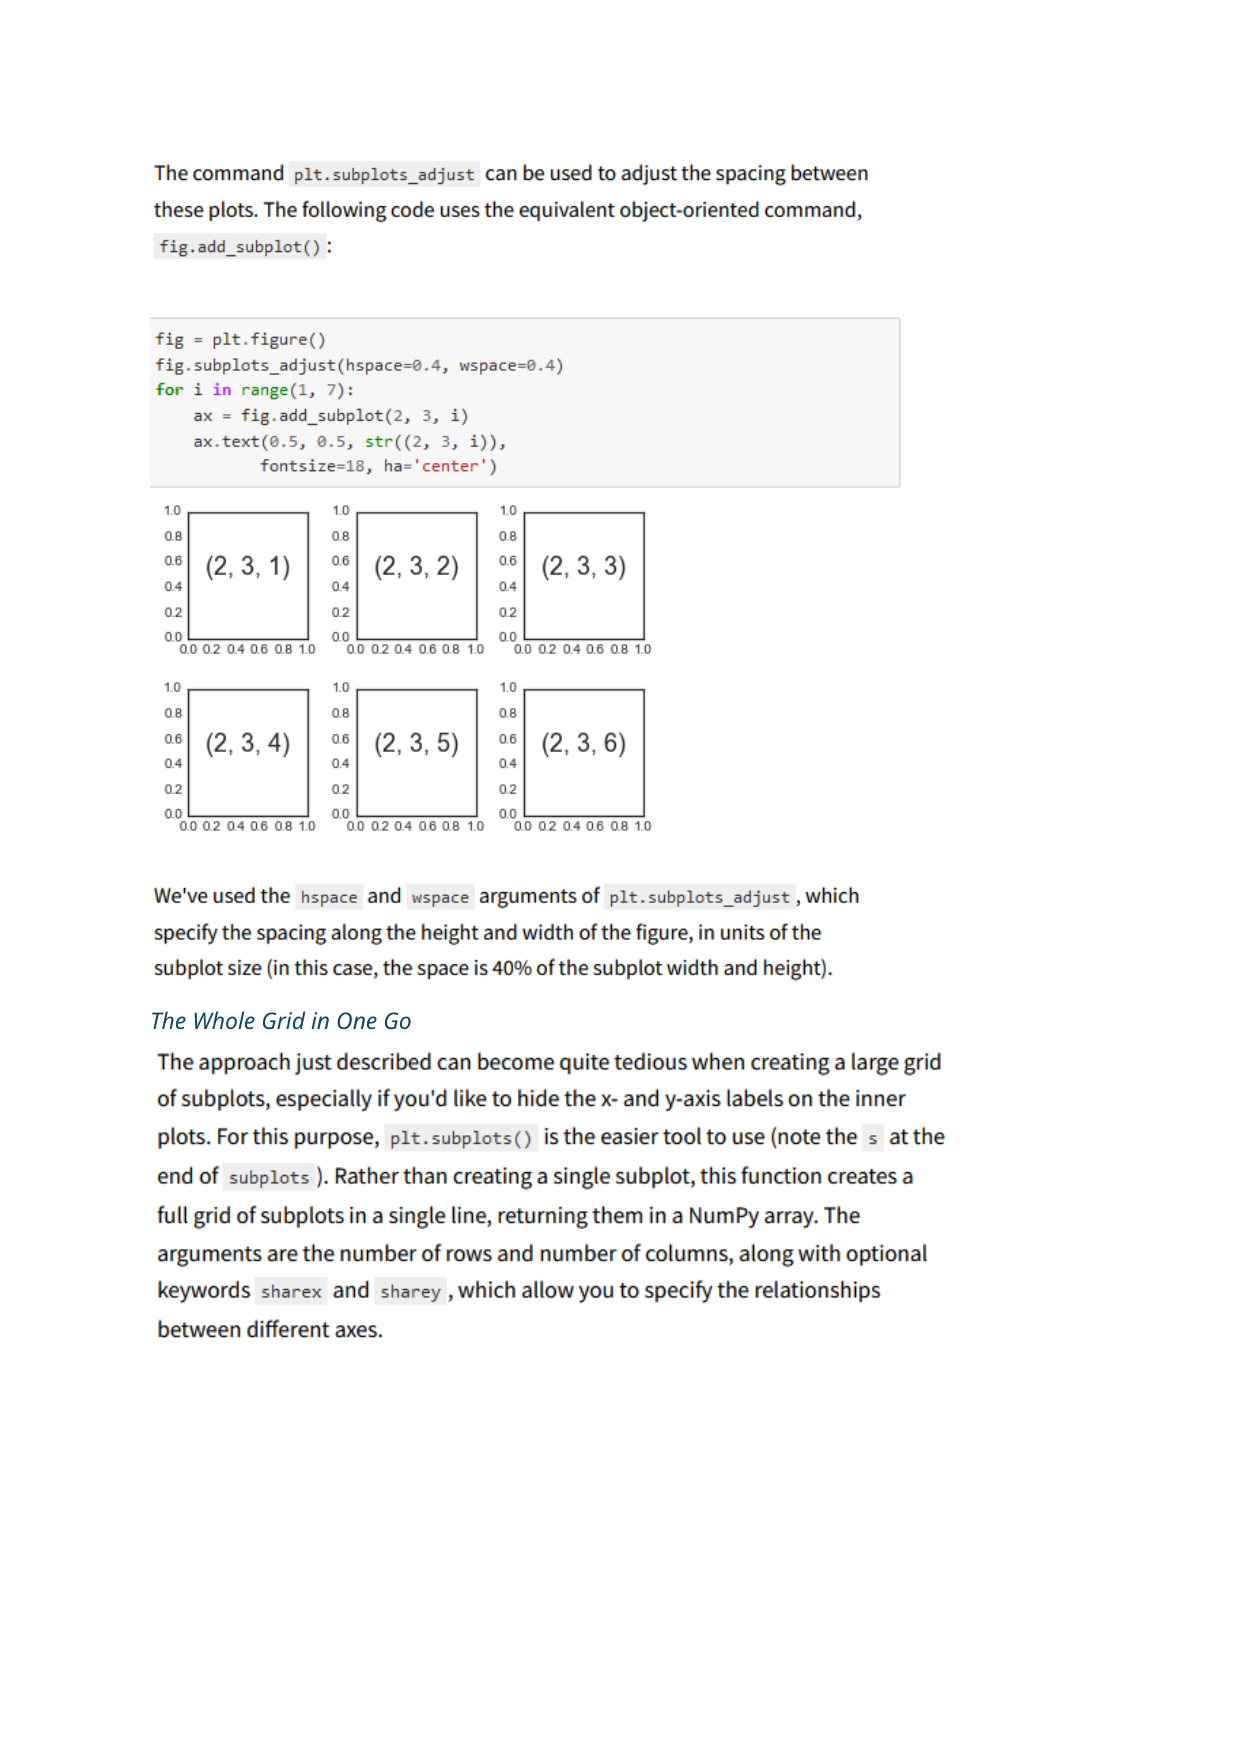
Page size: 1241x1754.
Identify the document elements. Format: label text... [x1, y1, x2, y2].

subtitle The Whole Grid in One Go [150, 1005, 1090, 1036]
picture [150, 150, 1091, 986]
picture [150, 1042, 1091, 1349]
